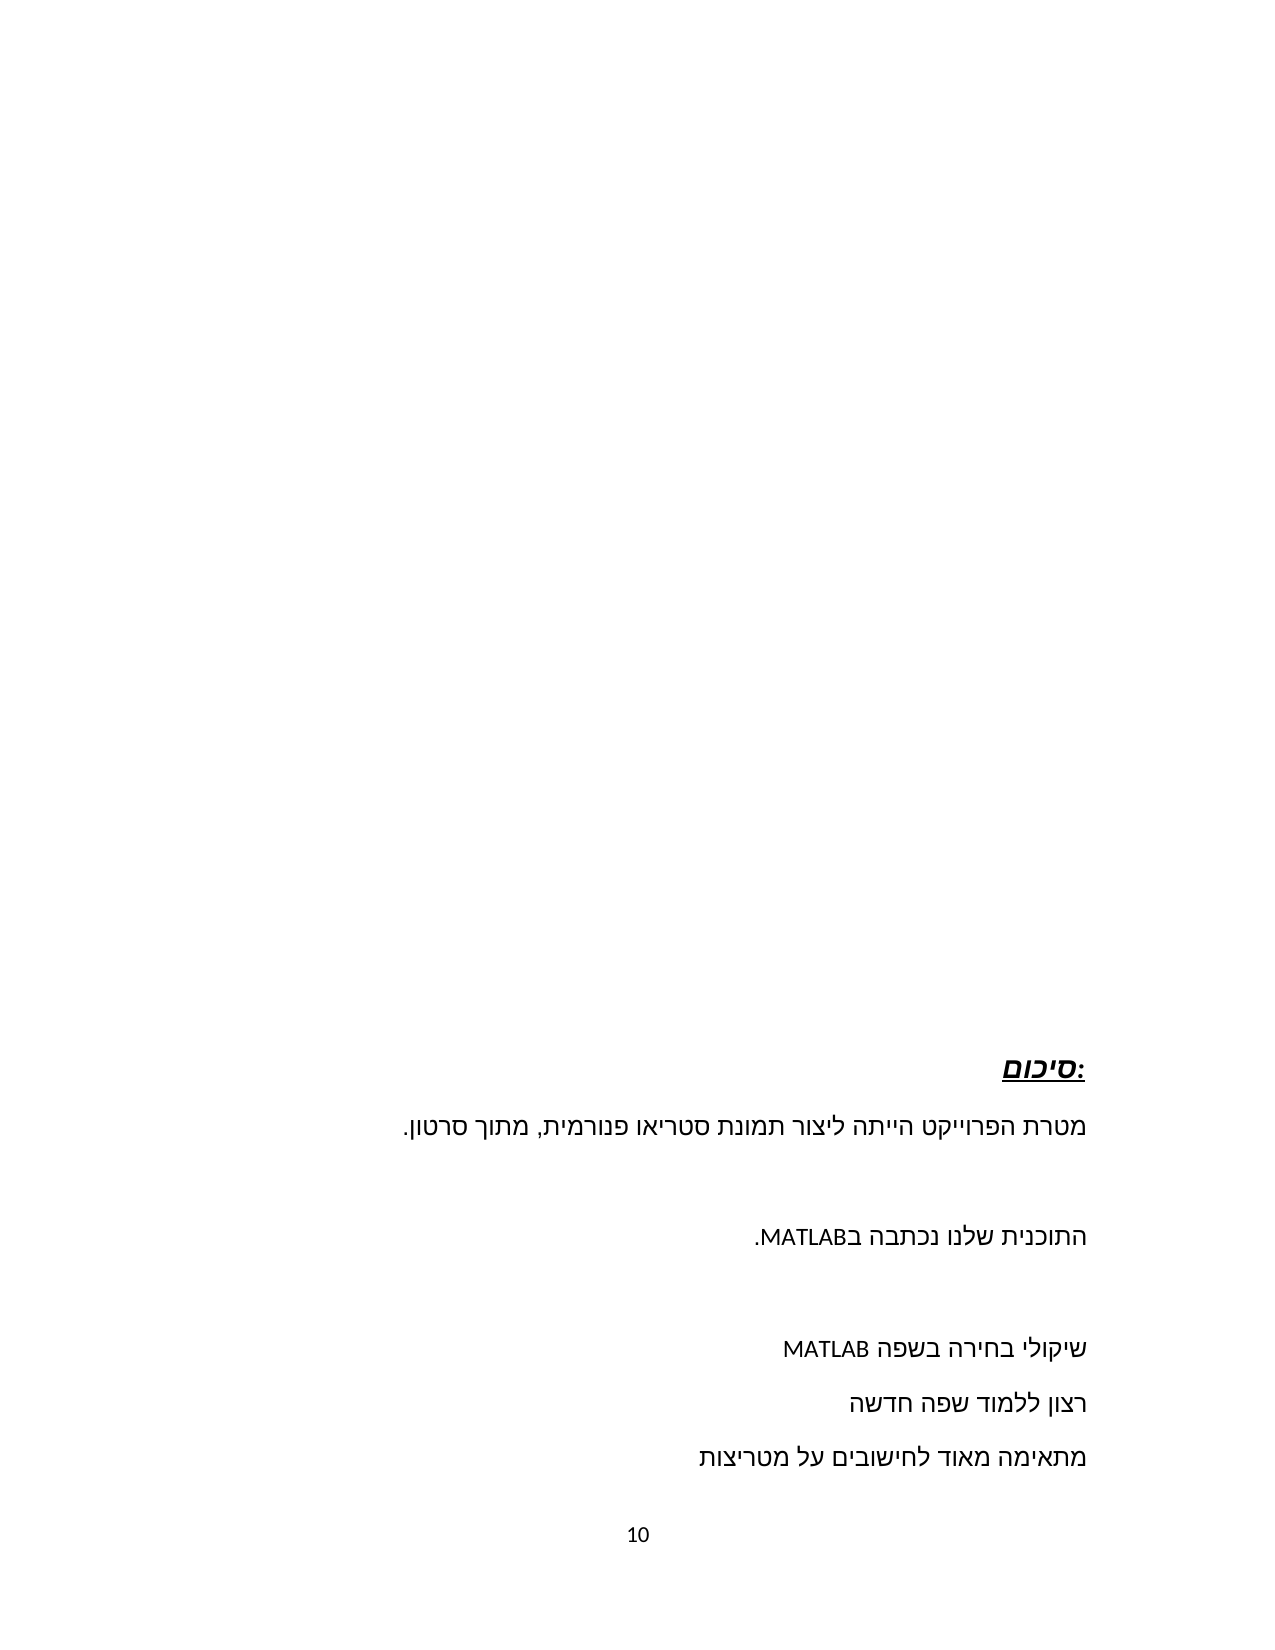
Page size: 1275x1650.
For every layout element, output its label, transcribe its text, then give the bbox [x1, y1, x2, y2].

text התוכנית שלנו נכתבה בMATLAB. [187, 1221, 1087, 1252]
text שיקולי בחירה בשפה MATLAB [187, 1333, 1087, 1364]
text סיכום: [187, 1050, 1087, 1086]
text מטרת הפרוייקט הייתה ליצור תמונת סטריאו פנורמית, מתוך סרטון. [187, 1112, 1087, 1141]
text רצון ללמוד שפה חדשה [187, 1389, 1087, 1418]
text מתאימה מאוד לחישובים על מטריצות [187, 1443, 1087, 1472]
